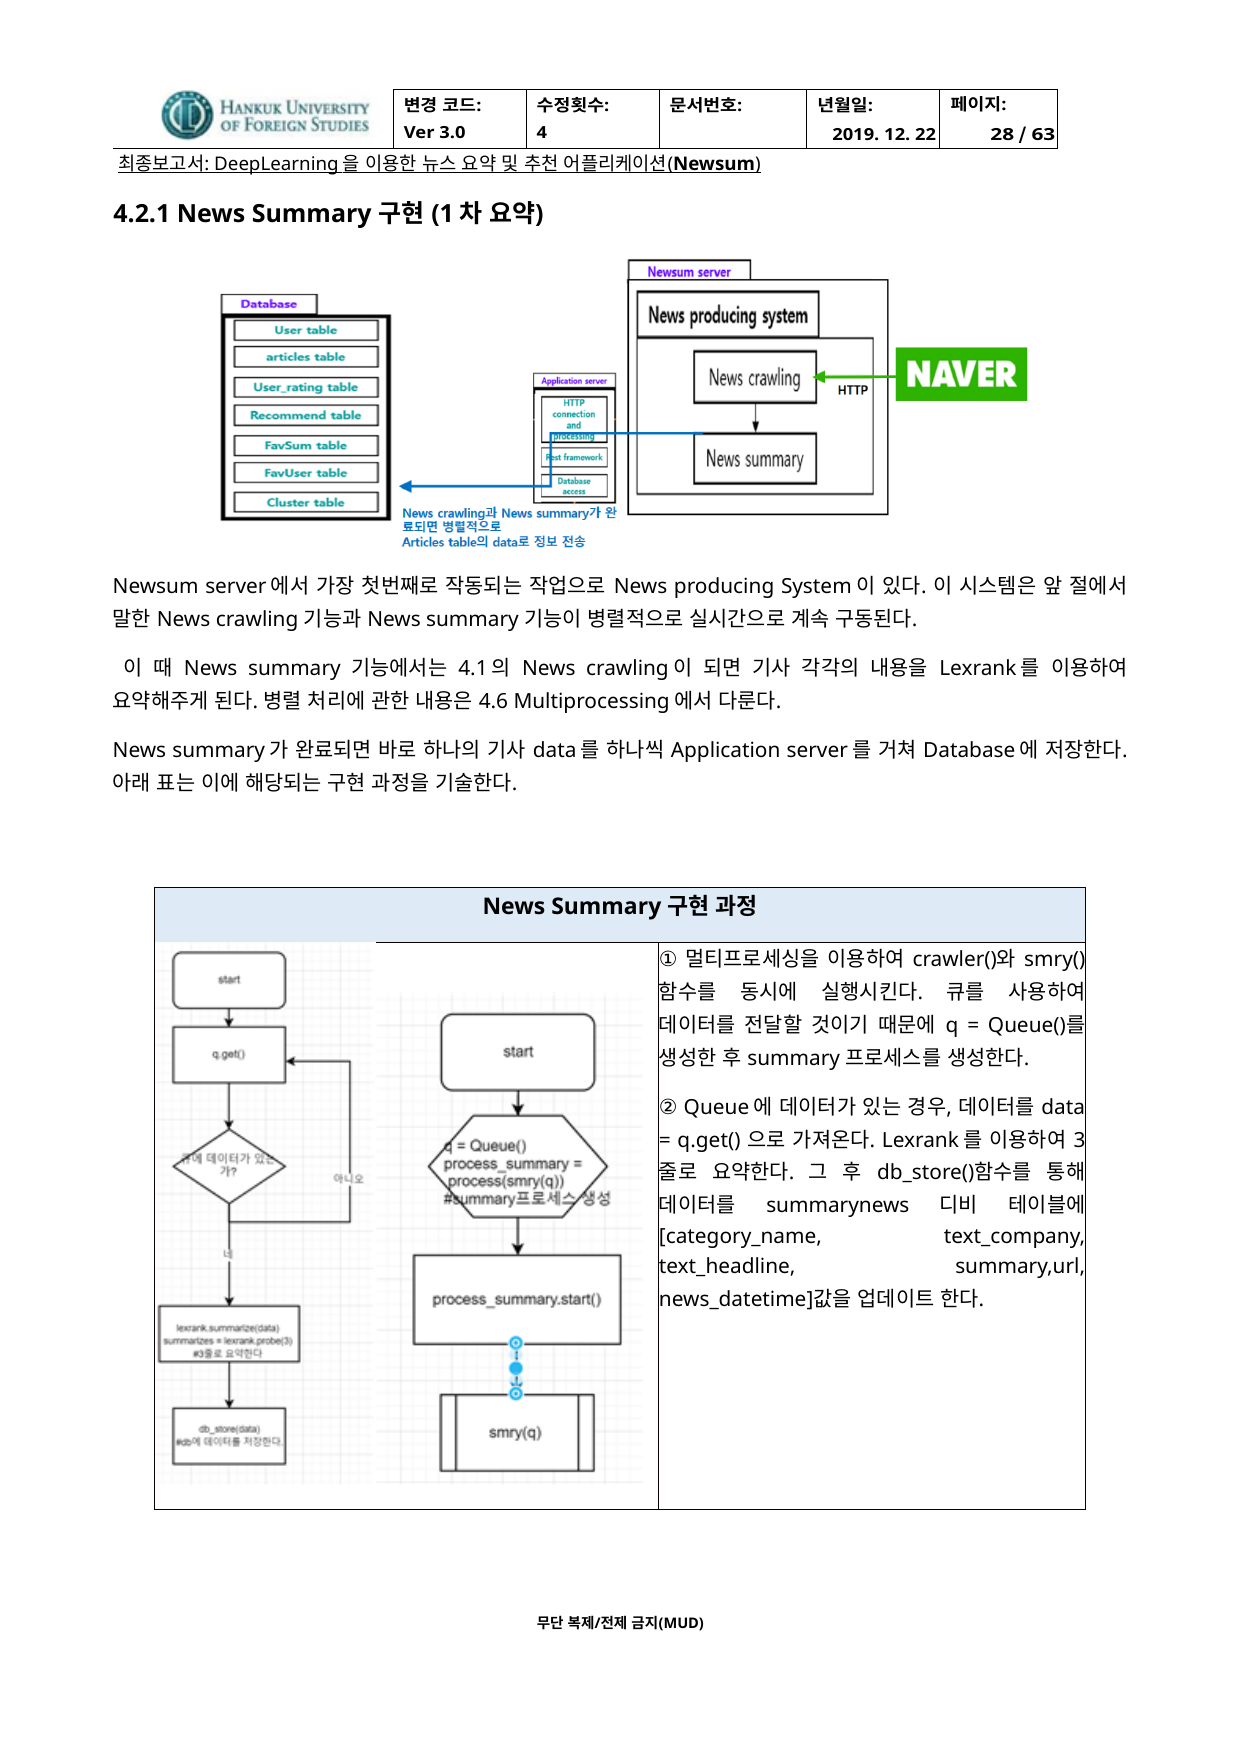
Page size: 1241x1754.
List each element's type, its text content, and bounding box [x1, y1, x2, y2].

text Newsum server에서 가장 첫번째로 작동되는 작업으로 News producing System이 있다. 이 시스템은 앞 절에서 말한 News crawling 기능과 News summary 기능이 병렬적으로 실시간으로 계속 구동된다. [112, 569, 1128, 632]
table_cell [155, 943, 658, 1509]
picture [155, 942, 647, 1491]
text 이 때 News summary 기능에서는 4.1의 News crawling이 되면 기사 각각의 내용을 Lexrank를 이용하여 요약해주게 된다. 병렬 처리에 관한 내용은 4.6 Multiprocessing에서 다룬다. [112, 652, 1128, 714]
table_header News Summary 구현 과정 [155, 888, 1085, 942]
text News summary가 완료되면 바로 하나의 기사 data를 하나씩 Application server를 거쳐 Database에 저장한다. 아래 표는 이에 해당되는 구현 과정을 기술한다. [112, 734, 1128, 797]
picture [159, 89, 377, 144]
table_cell ① 멀티프로세싱을 이용하여 crawler()와 smry()함수를 동시에 실행시킨다. 큐를 사용하여 데이터를 전달할 것이기 때문에 q = Queue()를 생성한 후 summary 프로세스를 생성한다. ② Queue에 데이터가 있는 경우, 데이터를 data = q.get() 으로 가져온다. Lexrank를 이용하여 3줄로 요약한다. 그 후 db_store()함수를 통해 데이터를 summarynews 디비 테이블에 [category_name, text_company, text_headline, summary,url, news_datetime]값을 업데이트 한다. [659, 943, 1085, 1509]
picture [213, 248, 1028, 552]
list 4.2.1 News Summary 구현 (1차 요약) [112, 194, 1128, 230]
